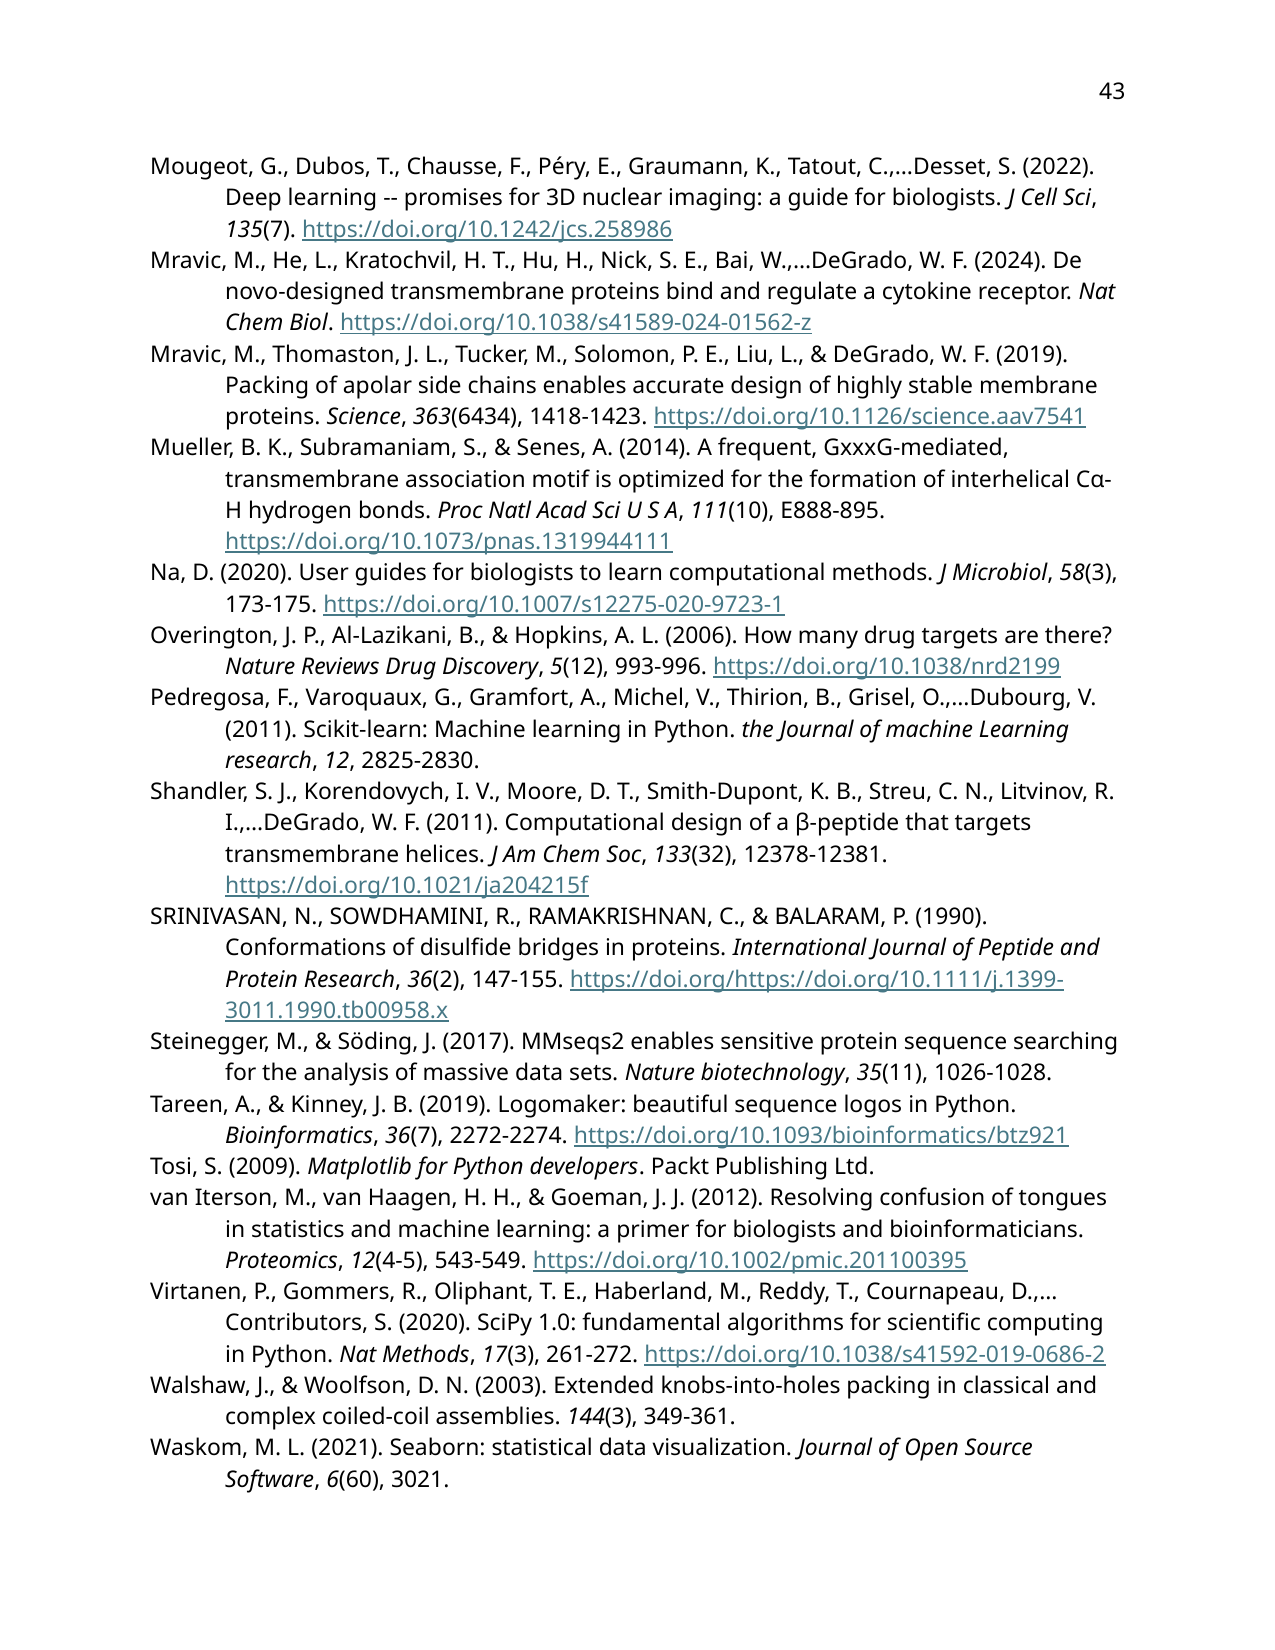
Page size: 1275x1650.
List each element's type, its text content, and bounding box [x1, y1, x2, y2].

text Mueller, B. K., Subramaniam, S., & Senes, A. (2014). A frequent, GxxxG-mediated, transmembrane association motif is optimized for the formation of interhelical Cα-H hydrogen bonds. Proc Natl Acad Sci U S A, 111(10), E888-895. https://doi.org/10.1073/pnas.1319944111 [150, 431, 1125, 556]
text van Iterson, M., van Haagen, H. H., & Goeman, J. J. (2012). Resolving confusion of tongues in statistics and machine learning: a primer for biologists and bioinformaticians. Proteomics, 12(4-5), 543-549. https://doi.org/10.1002/pmic.201100395 [150, 1181, 1125, 1275]
text Na, D. (2020). User guides for biologists to learn computational methods. J Microbiol, 58(3), 173-175. https://doi.org/10.1007/s12275-020-9723-1 [150, 556, 1125, 619]
text Walshaw, J., & Woolfson, D. N. (2003). Extended knobs-into-holes packing in classical and complex coiled-coil assemblies. 144(3), 349-361. [150, 1369, 1125, 1431]
text Overington, J. P., Al-Lazikani, B., & Hopkins, A. L. (2006). How many drug targets are there? Nature Reviews Drug Discovery, 5(12), 993-996. https://doi.org/10.1038/nrd2199 [150, 619, 1125, 681]
text Steinegger, M., & Söding, J. (2017). MMseqs2 enables sensitive protein sequence searching for the analysis of massive data sets. Nature biotechnology, 35(11), 1026-1028. [150, 1025, 1125, 1087]
text SRINIVASAN, N., SOWDHAMINI, R., RAMAKRISHNAN, C., & BALARAM, P. (1990). Conformations of disulfide bridges in proteins. International Journal of Peptide and Protein Research, 36(2), 147-155. https://doi.org/https://doi.org/10.1111/j.1399-3011.1990.tb00958.x [150, 900, 1125, 1025]
text Tosi, S. (2009). Matplotlib for Python developers. Packt Publishing Ltd. [150, 1150, 1125, 1181]
text Mougeot, G., Dubos, T., Chausse, F., Péry, E., Graumann, K., Tatout, C.,…Desset, S. (2022). Deep learning -- promises for 3D nuclear imaging: a guide for biologists. J Cell Sci, 135(7). https://doi.org/10.1242/jcs.258986 [150, 150, 1125, 244]
text Shandler, S. J., Korendovych, I. V., Moore, D. T., Smith-Dupont, K. B., Streu, C. N., Litvinov, R. I.,…DeGrado, W. F. (2011). Computational design of a β-peptide that targets transmembrane helices. J Am Chem Soc, 133(32), 12378-12381. https://doi.org/10.1021/ja204215f [150, 775, 1125, 900]
text Mravic, M., Thomaston, J. L., Tucker, M., Solomon, P. E., Liu, L., & DeGrado, W. F. (2019). Packing of apolar side chains enables accurate design of highly stable membrane proteins. Science, 363(6434), 1418-1423. https://doi.org/10.1126/science.aav7541 [150, 337, 1125, 431]
text Mravic, M., He, L., Kratochvil, H. T., Hu, H., Nick, S. E., Bai, W.,…DeGrado, W. F. (2024). De novo-designed transmembrane proteins bind and regulate a cytokine receptor. Nat Chem Biol. https://doi.org/10.1038/s41589-024-01562-z [150, 244, 1125, 337]
text Pedregosa, F., Varoquaux, G., Gramfort, A., Michel, V., Thirion, B., Grisel, O.,…Dubourg, V. (2011). Scikit-learn: Machine learning in Python. the Journal of machine Learning research, 12, 2825-2830. [150, 681, 1125, 775]
text Tareen, A., & Kinney, J. B. (2019). Logomaker: beautiful sequence logos in Python. Bioinformatics, 36(7), 2272-2274. https://doi.org/10.1093/bioinformatics/btz921 [150, 1087, 1125, 1150]
text Waskom, M. L. (2021). Seaborn: statistical data visualization. Journal of Open Source Software, 6(60), 3021. [150, 1431, 1125, 1494]
text Virtanen, P., Gommers, R., Oliphant, T. E., Haberland, M., Reddy, T., Cournapeau, D.,…Contributors, S. (2020). SciPy 1.0: fundamental algorithms for scientific computing in Python. Nat Methods, 17(3), 261-272. https://doi.org/10.1038/s41592-019-0686-2 [150, 1275, 1125, 1369]
